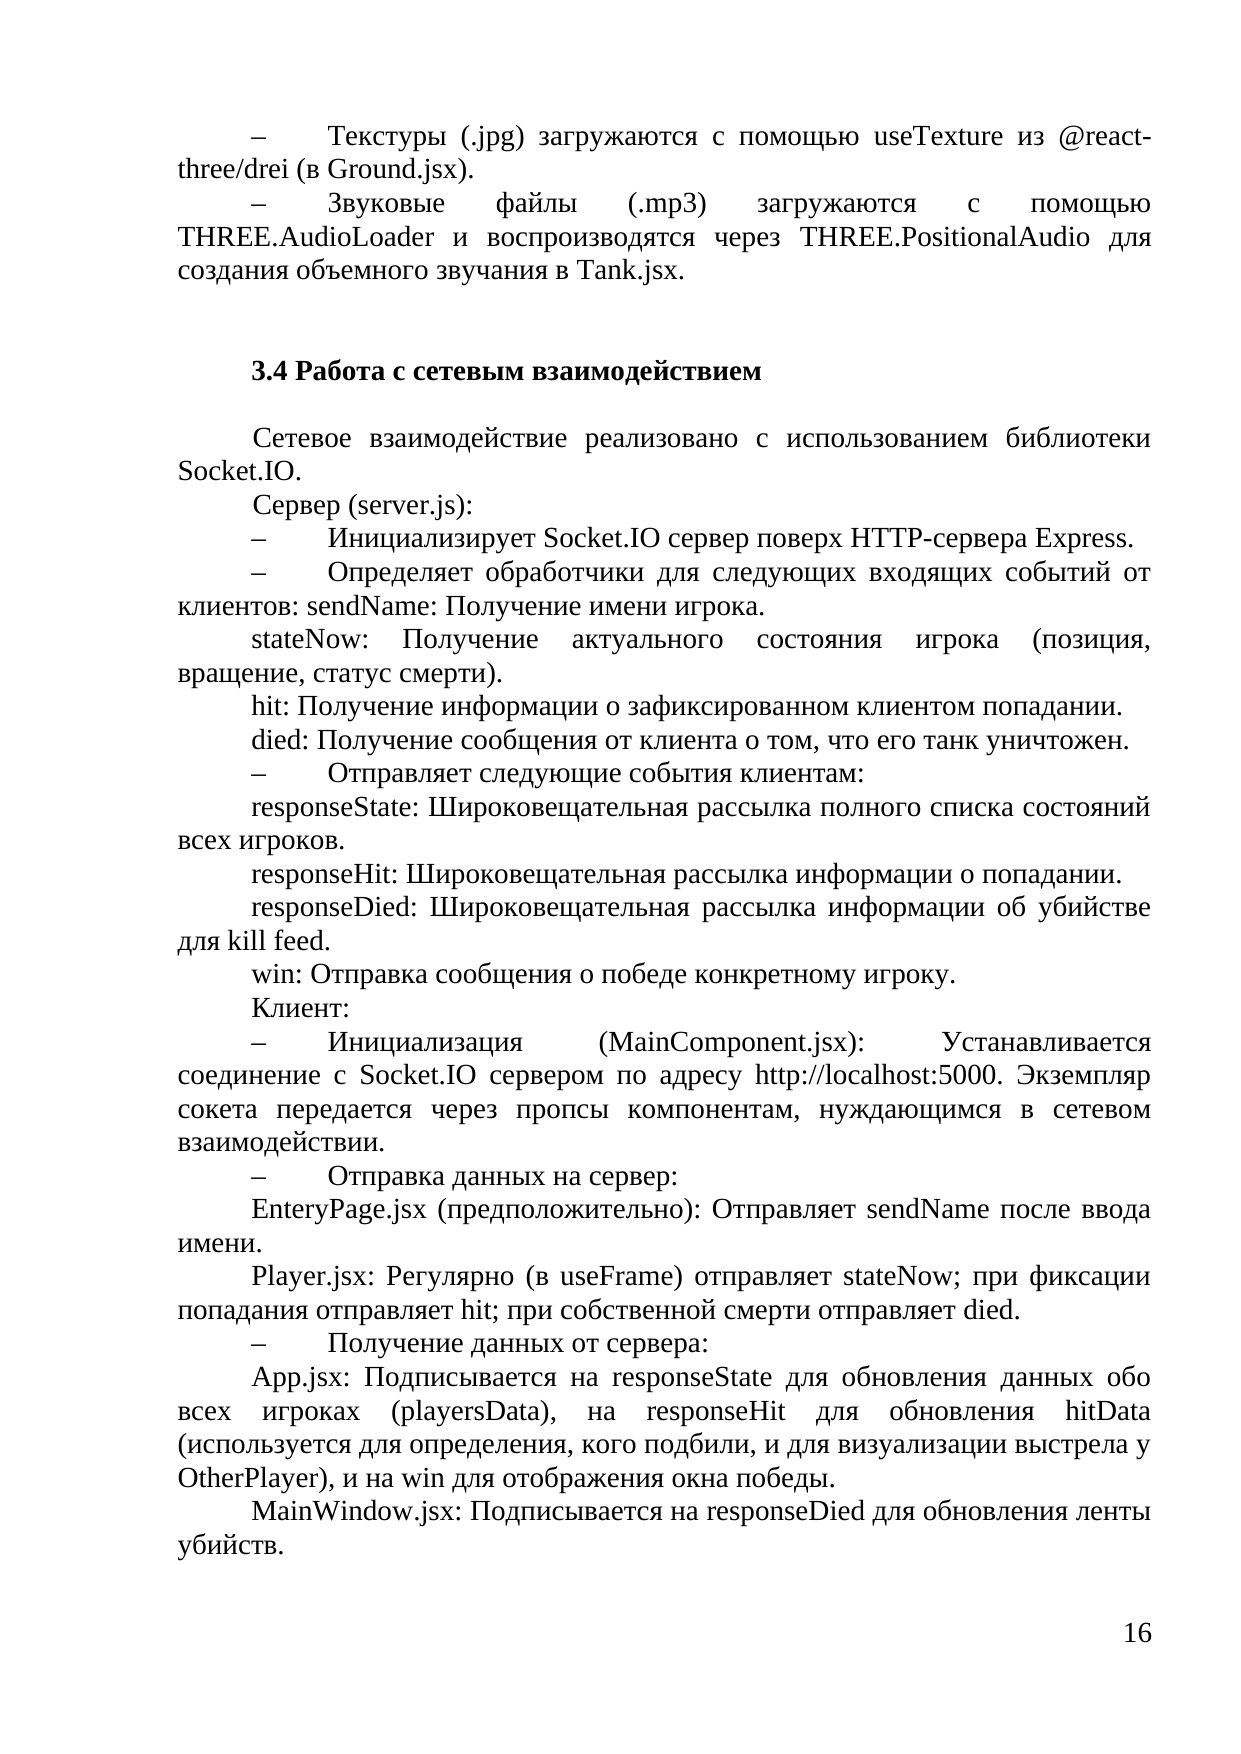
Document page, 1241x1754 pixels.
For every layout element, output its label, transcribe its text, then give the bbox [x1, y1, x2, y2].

subtitle 3.4 Работа с сетевым взаимодействием [177, 353, 1152, 386]
list Инициализация (MainComponent.jsx): Устанавливается соединение с Socket.IO сервером по адресу http://localhost:5000. Экземпляр сокета передается через пропсы компонентам, нуждающимся в сетевом взаимодействии. [177, 1024, 1152, 1158]
text EnteryPage.jsx (предположительно): Отправляет sendName после ввода имени. [177, 1191, 1152, 1258]
text hit: Получение информации о зафиксированном клиентом попадании. [177, 688, 1152, 722]
text win: Отправка сообщения о победе конкретному игроку. [177, 957, 1152, 990]
text Player.jsx: Регулярно (в useFrame) отправляет stateNow; при фиксации попадания отправляет hit; при собственной смерти отправляет died. [177, 1258, 1152, 1326]
list Получение данных от сервера: [177, 1326, 1152, 1359]
text Клиент: [177, 990, 1152, 1024]
list Отправка данных на сервер: [177, 1158, 1152, 1191]
text MainWindow.jsx: Подписывается на responseDied для обновления ленты убийств. [177, 1493, 1152, 1560]
text responseState: Широковещательная рассылка полного списка состояний всех игроков. [177, 789, 1152, 856]
list Звуковые файлы (.mp3) загружаются с помощью THREE.AudioLoader и воспроизводятся через THREE.PositionalAudio для создания объемного звучания в Tank.jsx. [177, 185, 1152, 286]
list Отправляет следующие события клиентам: [177, 755, 1152, 789]
text stateNow: Получение актуального состояния игрока (позиция, вращение, статус смерти). [177, 621, 1152, 688]
text Сетевое взаимодействие реализовано с использованием библиотеки Socket.IO. [177, 420, 1152, 487]
list Текстуры (.jpg) загружаются с помощью useTexture из @react-three/drei (в Ground.jsx). [177, 118, 1152, 185]
text died: Получение сообщения от клиента о том, что его танк уничтожен. [177, 722, 1152, 755]
list Инициализирует Socket.IO сервер поверх HTTP-сервера Express. [177, 521, 1152, 554]
text App.jsx: Подписывается на responseState для обновления данных обо всех игроках (playersData), на responseHit для обновления hitData (используется для определения, кого подбили, и для визуализации выстрела у OtherPlayer), и на win для отображения окна победы. [177, 1359, 1152, 1493]
text responseHit: Широковещательная рассылка информации о попадании. [177, 856, 1152, 889]
text responseDied: Широковещательная рассылка информации об убийстве для kill feed. [177, 889, 1152, 957]
text Сервер (server.js): [177, 487, 1152, 521]
list Определяет обработчики для следующих входящих событий от клиентов: sendName: Получение имени игрока. [177, 554, 1152, 621]
